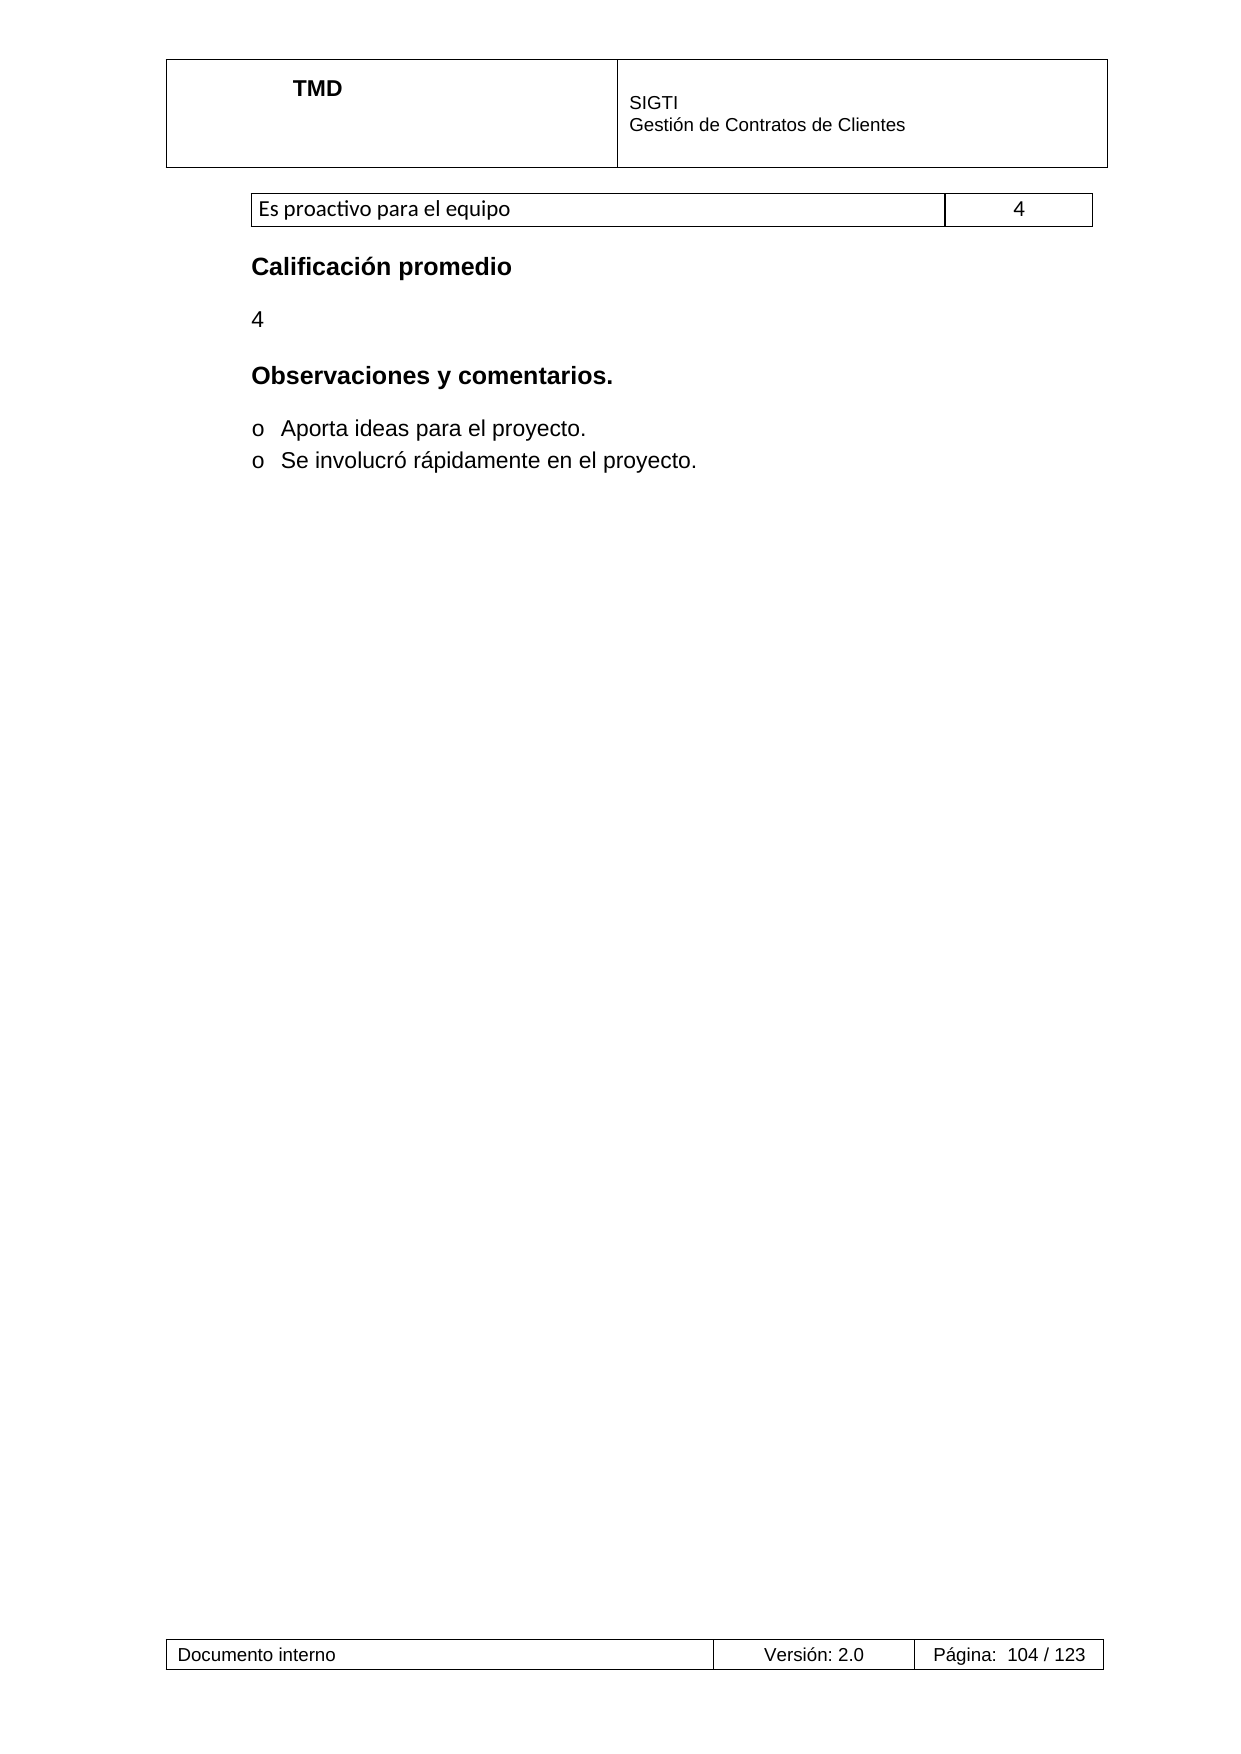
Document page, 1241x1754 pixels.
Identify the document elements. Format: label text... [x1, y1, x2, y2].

list Observaciones y comentarios. [251, 361, 1092, 390]
list 4 [251, 306, 1092, 332]
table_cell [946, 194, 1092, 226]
list Calificación promedio [251, 252, 1092, 281]
list Aporta ideas para el proyecto. [251, 415, 1092, 443]
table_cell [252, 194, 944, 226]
list Se involucró rápidamente en el proyecto. [251, 447, 1092, 476]
